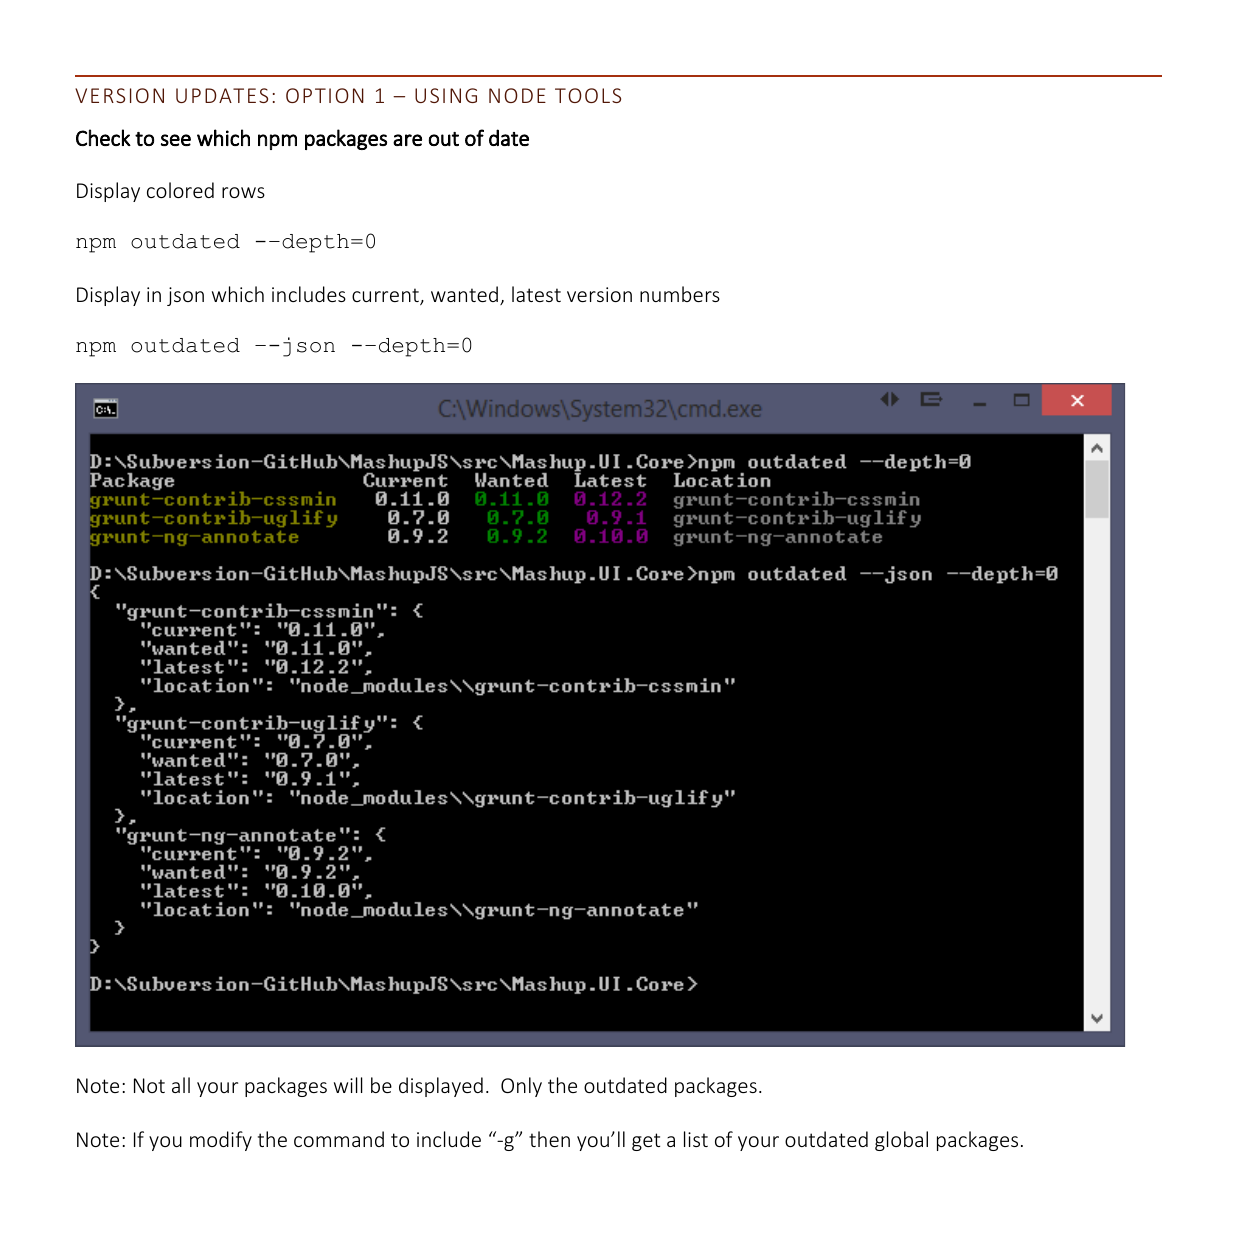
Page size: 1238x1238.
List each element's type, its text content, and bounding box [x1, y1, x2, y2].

text Note: If you modify the command to include “-g” then you’ll get a list of your outdated global packages. [75, 1125, 1162, 1153]
picture [75, 383, 1125, 1047]
subtitle Version updates: Option 1 – Using node tools [75, 77, 1162, 109]
text Display in json which includes current, wanted, latest version numbers [75, 280, 1162, 308]
text Note: Not all your packages will be displayed. Only the outdated packages. [75, 1072, 1162, 1100]
text Check to see which npm packages are out of date [75, 123, 1162, 151]
text npm outdated –-json -–depth=0 [75, 333, 1162, 359]
text npm outdated -–depth=0 [75, 229, 1162, 255]
text Display colored rows [75, 176, 1162, 204]
